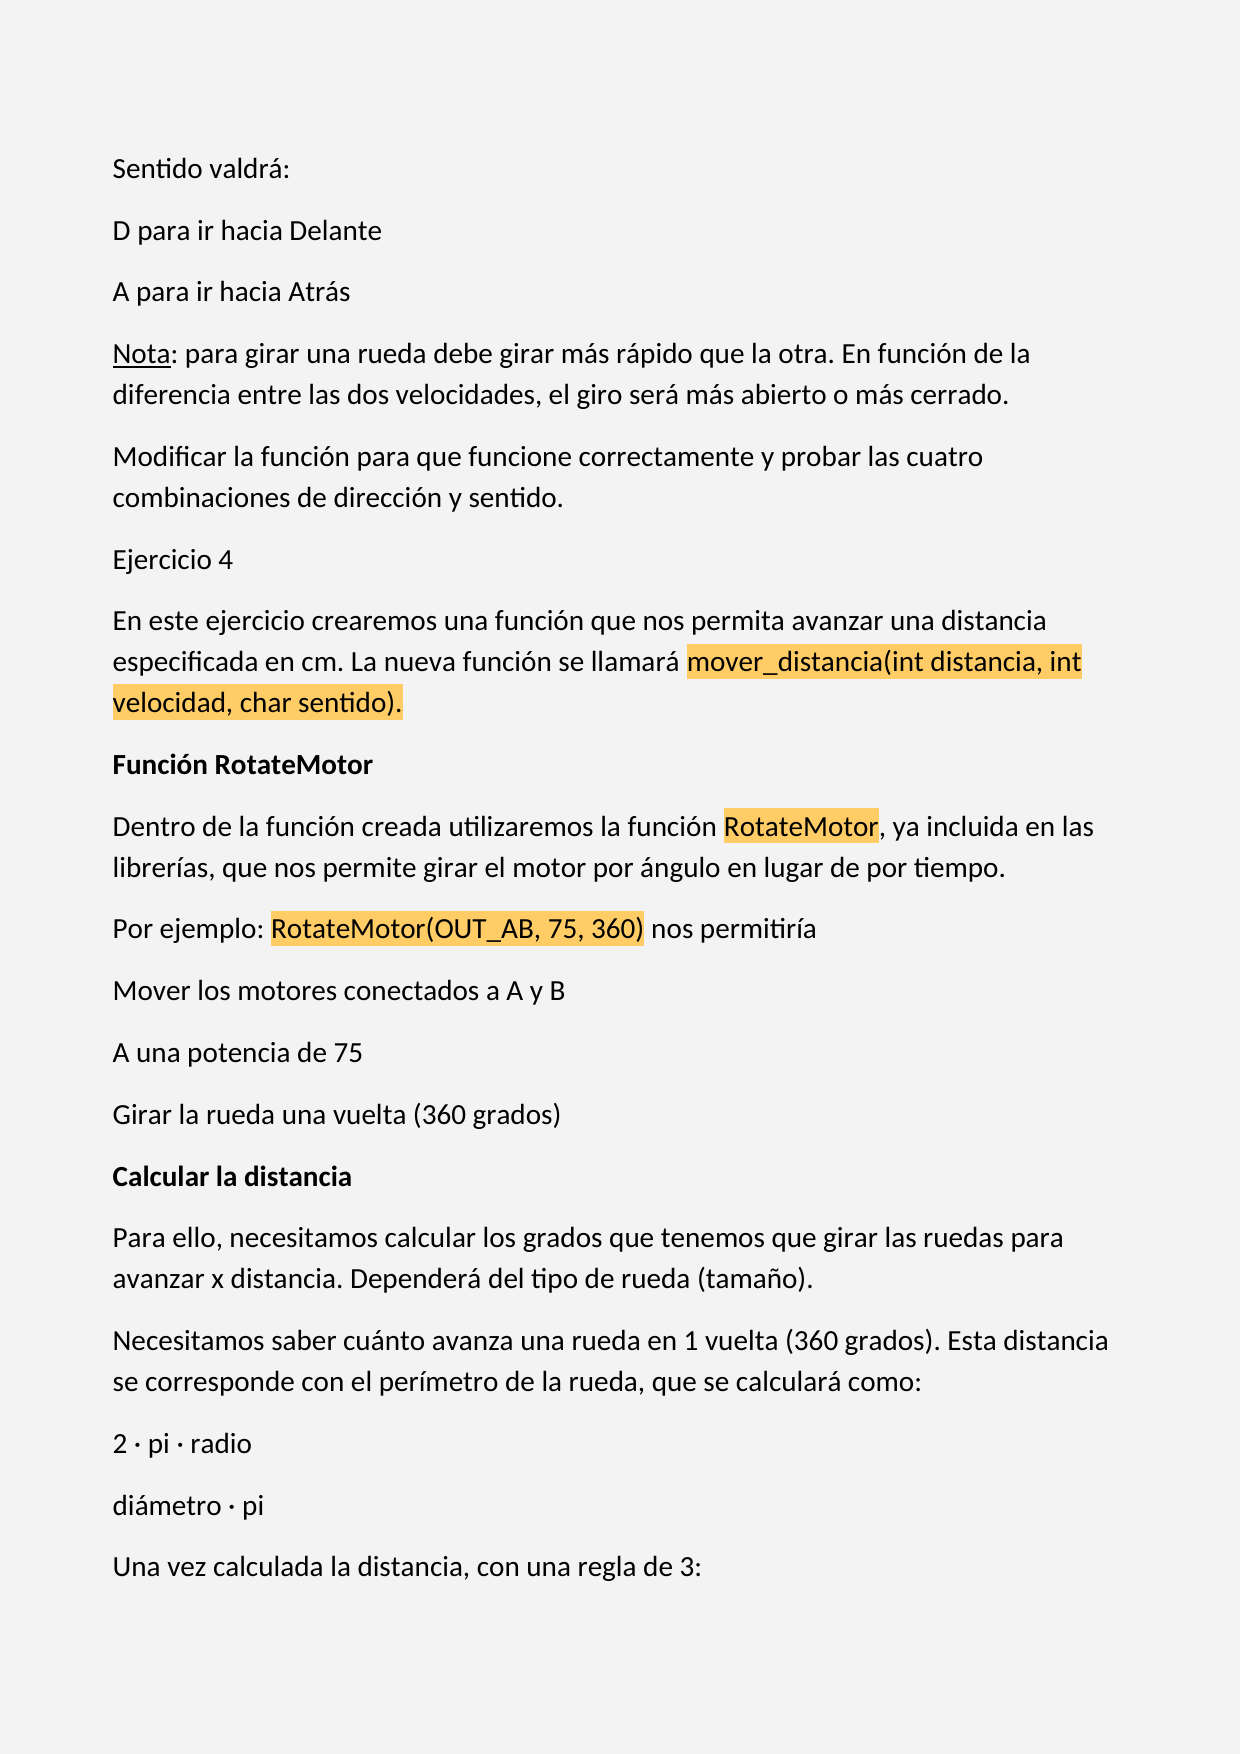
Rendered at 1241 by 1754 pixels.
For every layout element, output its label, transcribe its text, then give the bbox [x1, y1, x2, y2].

text Por ejemplo: RotateMotor(OUT_AB, 75, 360) nos permitiría [112, 911, 271, 946]
text Mover los motores conectados a A y B [112, 972, 1128, 1008]
text Nota: para girar una rueda debe girar más rápido que la otra. En función de la diferencia entre las dos velocidades, el giro será más abierto o más cerrado. [112, 335, 1128, 412]
text Dentro de la función creada utilizaremos la función RotateMotor, ya incluida en las librerías, que nos permite girar el motor por ángulo en lugar de por tiempo. [112, 808, 1128, 884]
text Por ejemplo: RotateMotor(OUT_AB, 75, 360) nos permitiría [644, 911, 1128, 946]
text En este ejercicio crearemos una función que nos permita avanzar una distancia especificada en cm. La nueva función se llamará mover_distancia(int distancia, int velocidad, char sentido). [112, 602, 1128, 720]
text Calcular la distancia [112, 1158, 1128, 1193]
text Función RotateMotor [112, 746, 1128, 782]
text Girar la rueda una vuelta (360 grados) [112, 1096, 1128, 1132]
text A para ir hacia Atrás [112, 273, 1128, 309]
text Ejercicio 4 [112, 541, 1128, 576]
text Para ello, necesitamos calcular los grados que tenemos que girar las ruedas para avanzar x distancia. Dependerá del tipo de rueda (tamaño). [112, 1219, 1128, 1296]
text D para ir hacia Delante [112, 212, 1128, 247]
text A una potencia de 75 [112, 1034, 1128, 1070]
text diámetro · pi [112, 1487, 1128, 1522]
text Sentido valdrá: [112, 150, 1128, 186]
text Una vez calculada la distancia, con una regla de 3: [112, 1548, 1128, 1584]
text 2 · pi · radio [112, 1425, 1128, 1461]
text Necesitamos saber cuánto avanza una rueda en 1 vuelta (360 grados). Esta distancia se corresponde con el perímetro de la rueda, que se calculará como: [112, 1322, 1128, 1399]
text Modificar la función para que funcione correctamente y probar las cuatro combinaciones de dirección y sentido. [112, 438, 1128, 514]
